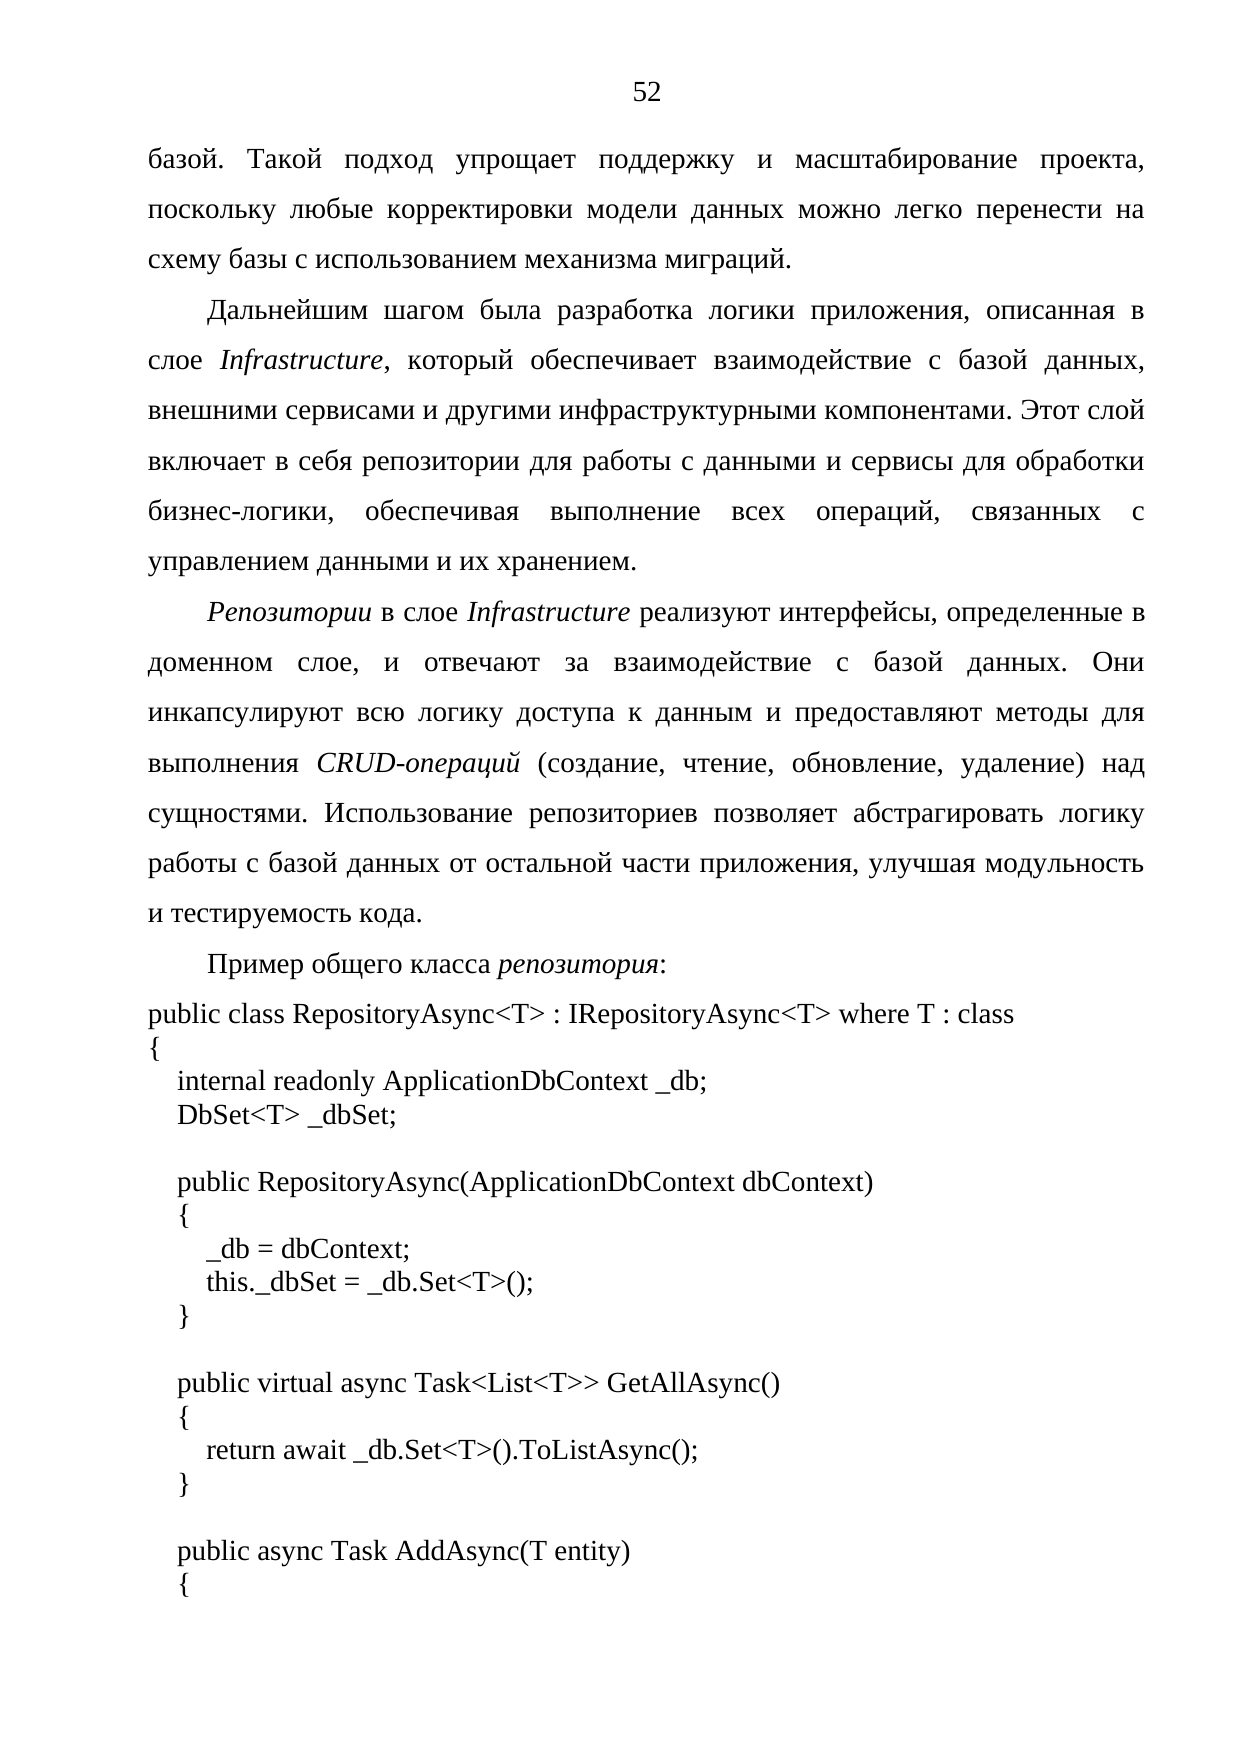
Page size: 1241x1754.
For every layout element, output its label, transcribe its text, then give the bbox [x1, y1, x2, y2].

list public RepositoryAsync(ApplicationDbContext dbContext) [148, 1164, 1146, 1197]
list { [148, 1399, 1146, 1432]
list { [148, 1566, 1146, 1600]
list internal readonly ApplicationDbContext _db; [148, 1063, 1146, 1097]
list Дальнейшим шагом была разработка логики приложения, описанная в слое Infrastructure, который обеспечивает взаимодействие с базой данных, внешними сервисами и другими инфраструктурными компонентами. Этот слой включает в себя репозитории для работы с данными и сервисы для обработки бизнес-логики, обеспечивая выполнение всех операций, связанных с управлением данными и их хранением. [148, 292, 1146, 577]
list DbSet<T> _dbSet; [148, 1097, 1146, 1130]
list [148, 141, 1146, 275]
list return await _db.Set<T>().ToListAsync(); [148, 1432, 1146, 1466]
list public virtual async Task<List<T>> GetAllAsync() [148, 1365, 1146, 1399]
list Пример общего класса репозитория: [148, 946, 1146, 979]
list } [148, 1466, 1146, 1499]
list _db = dbContext; [148, 1231, 1146, 1264]
list { [148, 1197, 1146, 1231]
list Репозитории в слое Infrastructure реализуют интерфейсы, определенные в доменном слое, и отвечают за взаимодействие с базой данных. Они инкапсулируют всю логику доступа к данным и предоставляют методы для выполнения CRUD-операций (создание, чтение, обновление, удаление) над сущностями. Использование репозиториев позволяет абстрагировать логику работы с базой данных от остальной части приложения, улучшая модульность и тестируемость кода. [148, 594, 1146, 929]
list } [148, 1298, 1146, 1332]
list { [148, 1030, 1146, 1063]
list public class RepositoryAsync<T> : IRepositoryAsync<T> where T : class [148, 996, 1146, 1030]
list public async Task AddAsync(T entity) [148, 1533, 1146, 1566]
list this._dbSet = _db.Set<T>(); [148, 1264, 1146, 1298]
